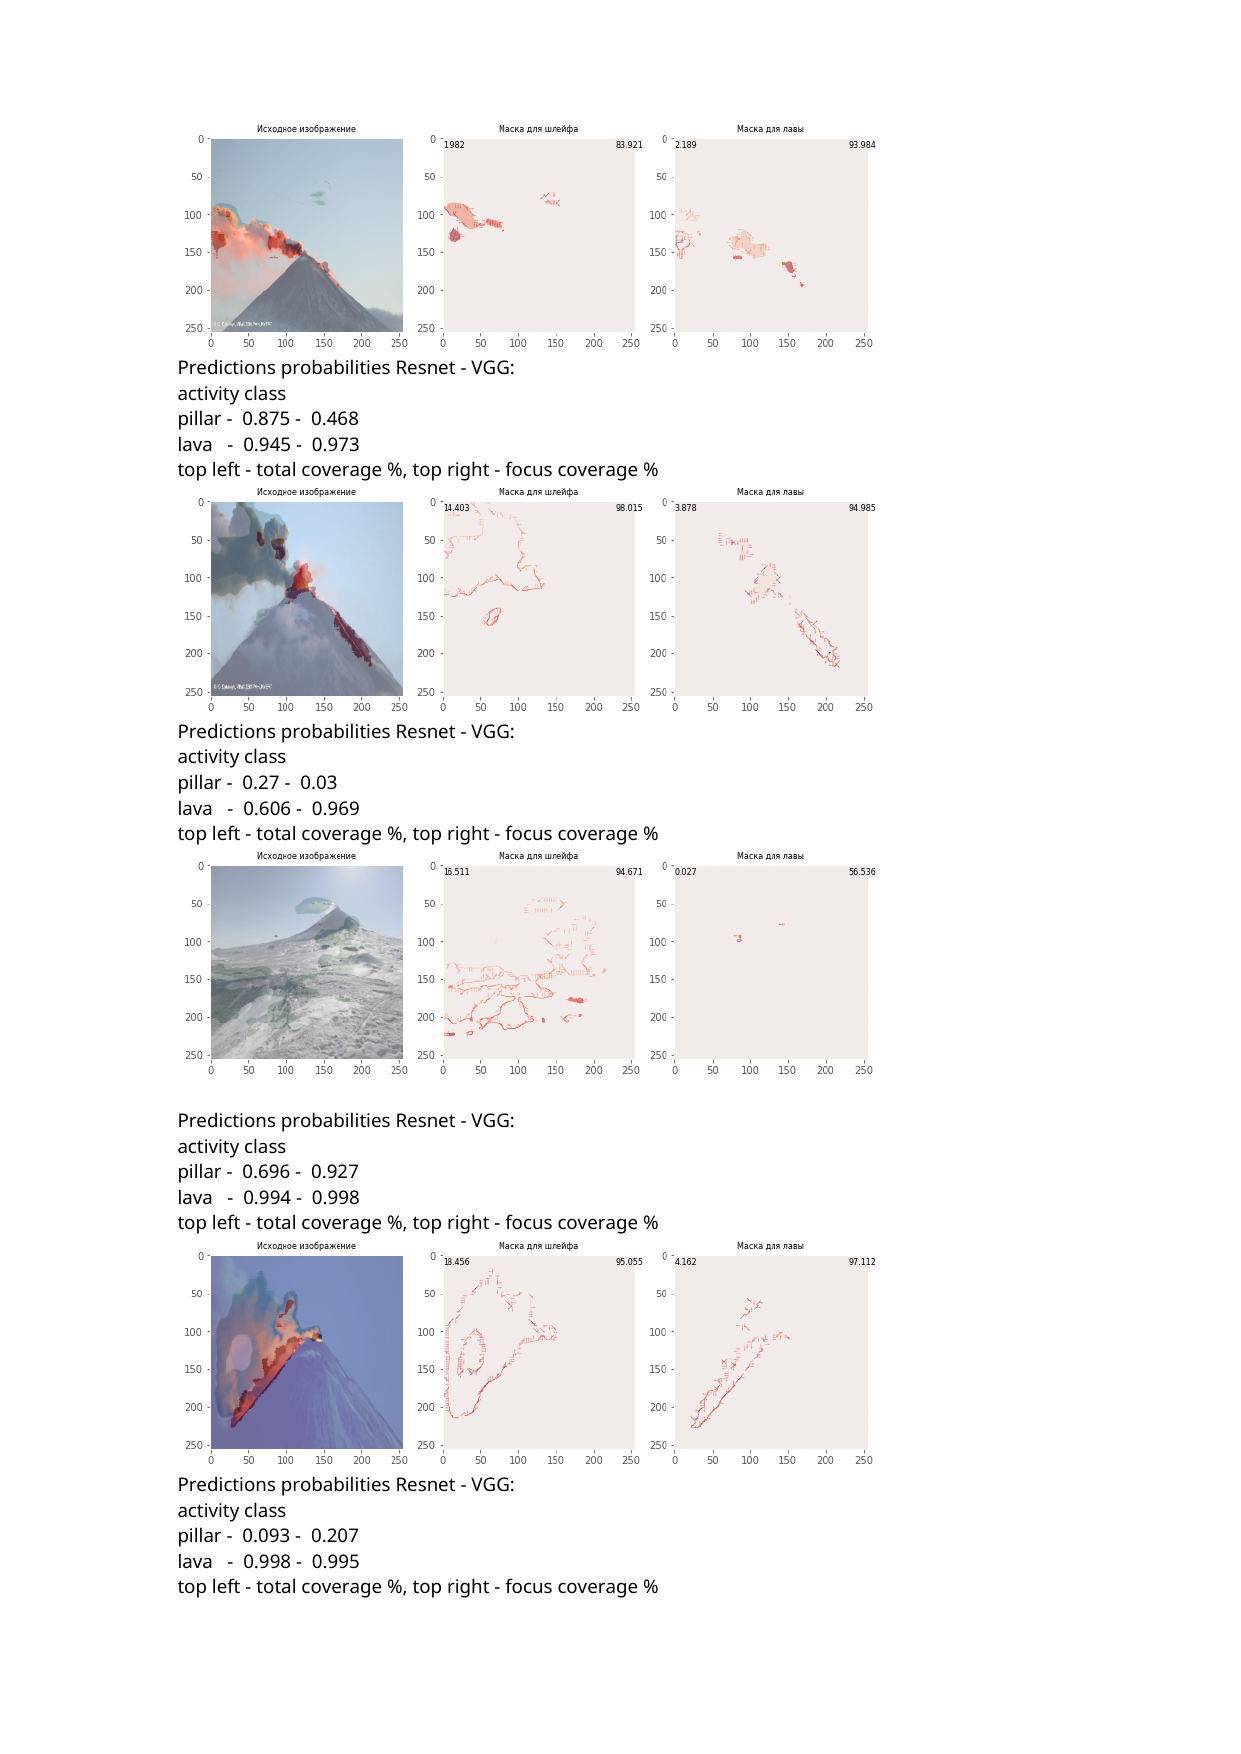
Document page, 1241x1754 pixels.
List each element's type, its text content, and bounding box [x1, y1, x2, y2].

text activity class [177, 1133, 1152, 1159]
text Predictions probabilities Resnet - VGG: [177, 1471, 1152, 1497]
text pillar - 0.875 - 0.468 [177, 405, 1152, 431]
text pillar - 0.696 - 0.927 [177, 1159, 1152, 1184]
text pillar - 0.27 - 0.03 [177, 769, 1152, 795]
text Predictions probabilities Resnet - VGG: [177, 718, 1152, 744]
text top left - total coverage %, top right - focus coverage % [177, 820, 1152, 846]
text pillar - 0.093 - 0.207 [177, 1522, 1152, 1548]
text lava - 0.994 - 0.998 [177, 1184, 1152, 1210]
text Predictions probabilities Resnet - VGG: [177, 1108, 1152, 1133]
text activity class [177, 744, 1152, 769]
picture [177, 118, 882, 355]
picture [177, 845, 882, 1082]
text lava - 0.998 - 0.995 [177, 1548, 1152, 1573]
text top left - total coverage %, top right - focus coverage % [177, 1573, 1152, 1599]
text top left - total coverage %, top right - focus coverage % [177, 1210, 1152, 1235]
picture [177, 482, 882, 719]
text lava - 0.606 - 0.969 [177, 795, 1152, 820]
text Predictions probabilities Resnet - VGG: [177, 354, 1152, 380]
text activity class [177, 1497, 1152, 1522]
text top left - total coverage %, top right - focus coverage % [177, 456, 1152, 482]
text lava - 0.945 - 0.973 [177, 431, 1152, 456]
picture [177, 1235, 882, 1472]
text activity class [177, 380, 1152, 405]
